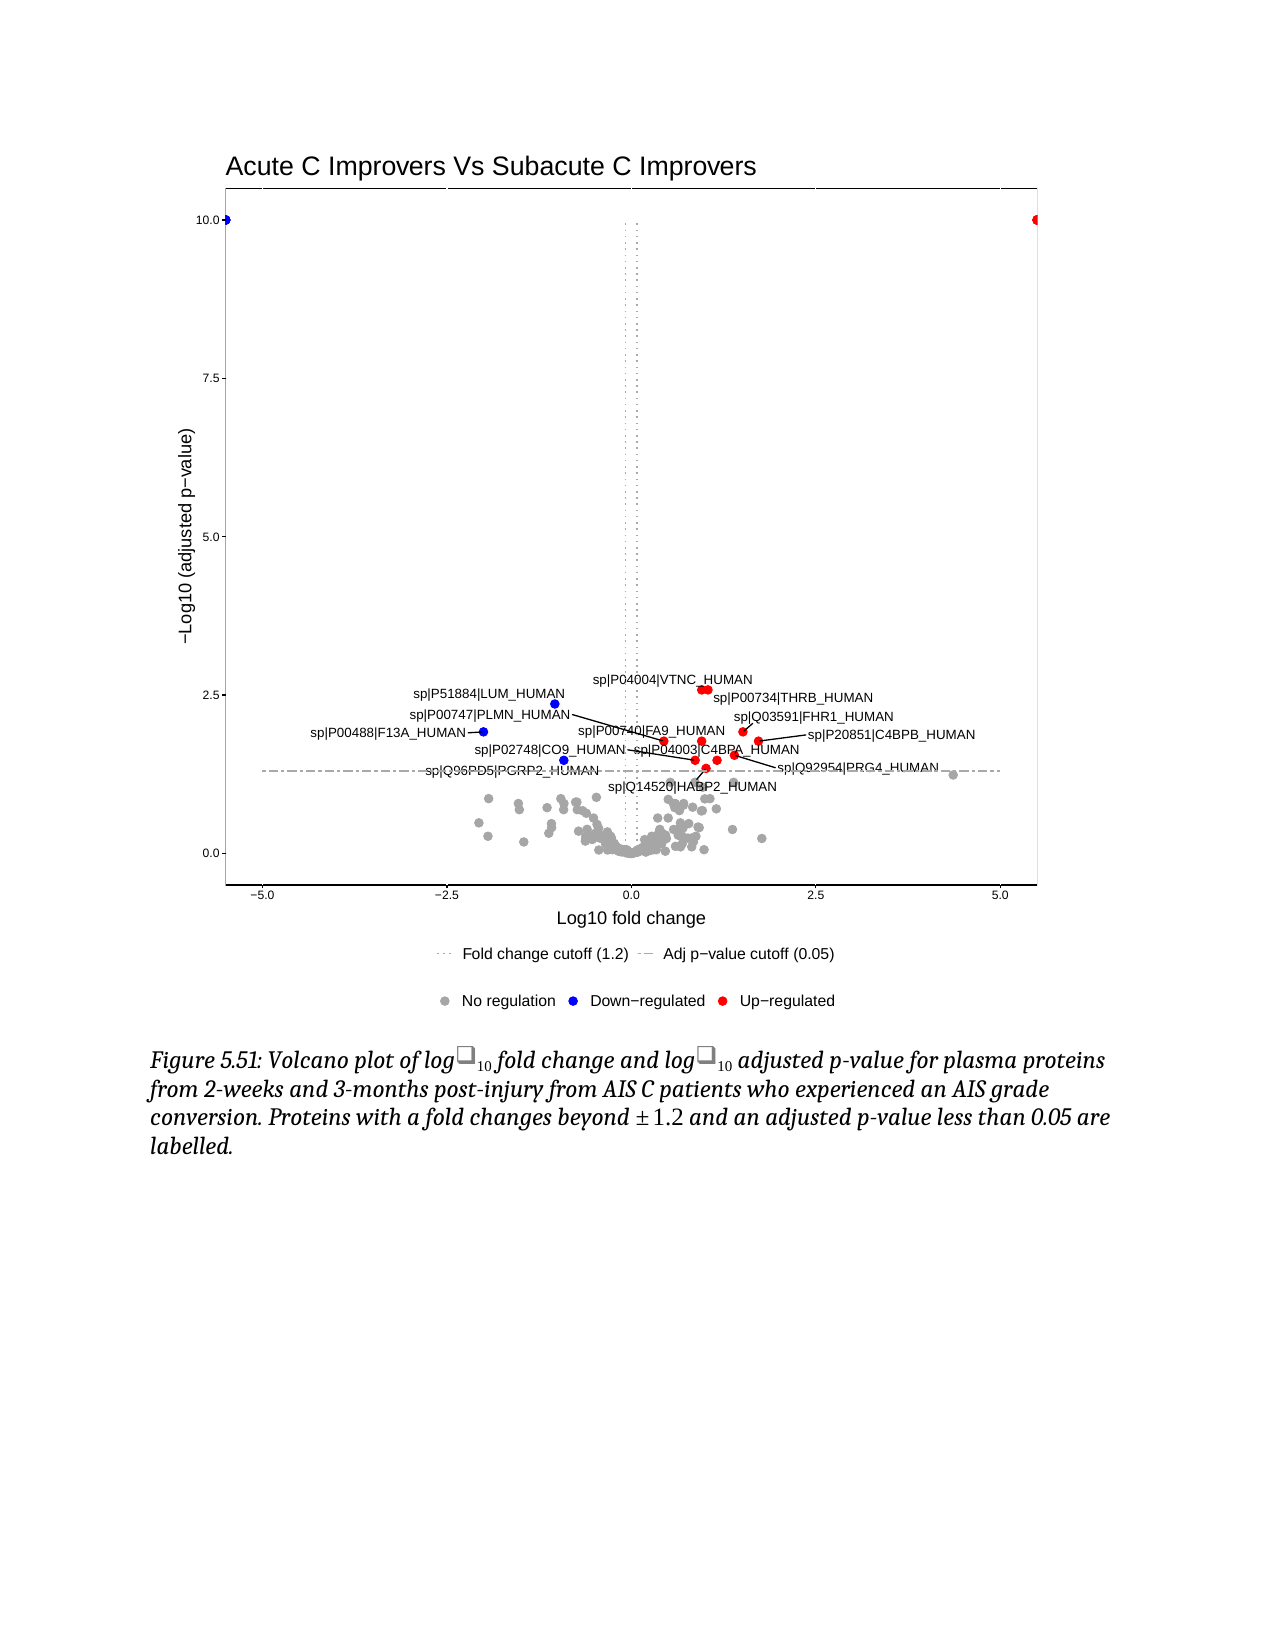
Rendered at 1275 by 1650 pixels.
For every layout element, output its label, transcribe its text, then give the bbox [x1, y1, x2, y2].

text Figure 5.51: Volcano plot of log fold change and log adjusted p-value for plasma proteins from 2-weeks and 3-months post-injury from AIS C patients who experienced an AIS grade conversion. Proteins with a fold changes beyond and an adjusted p-value less than 0.05 are labelled. [150, 1046, 1125, 1161]
